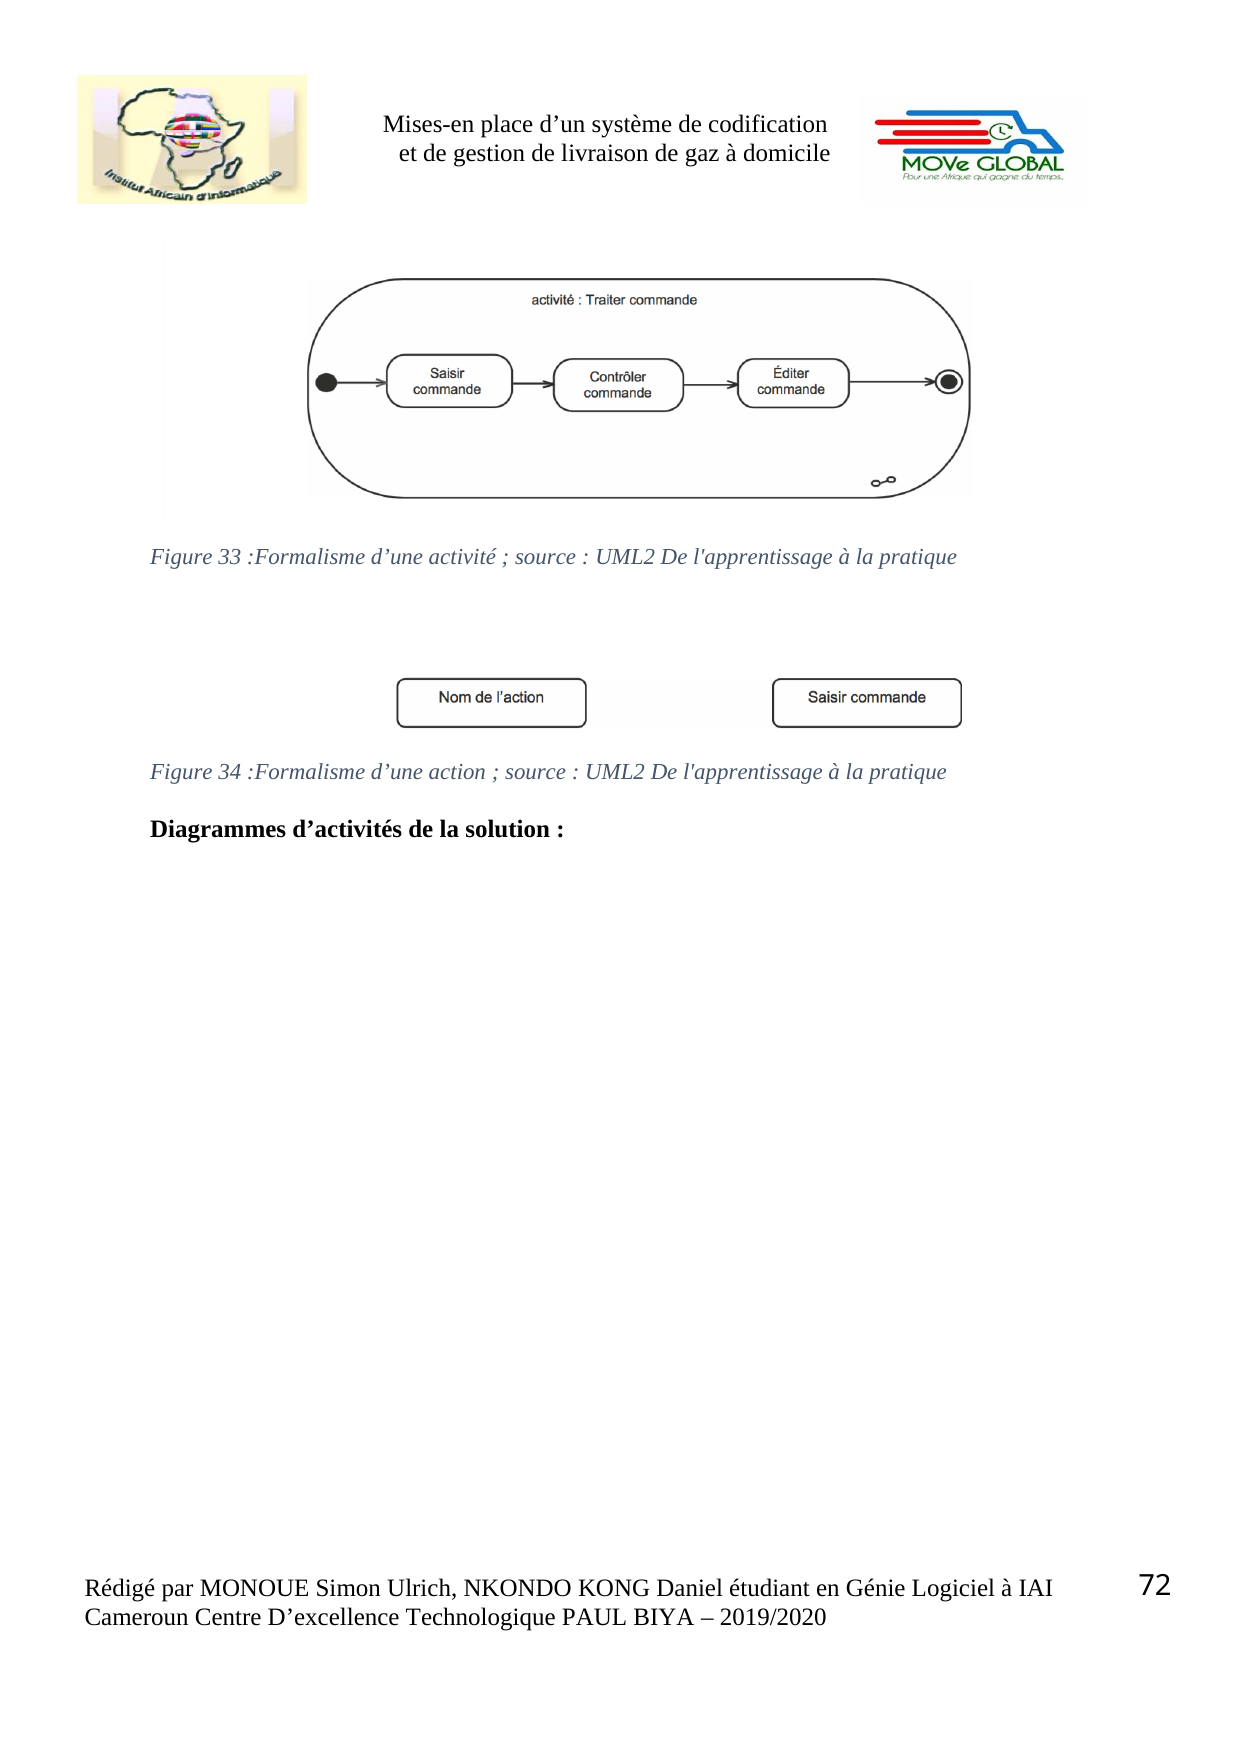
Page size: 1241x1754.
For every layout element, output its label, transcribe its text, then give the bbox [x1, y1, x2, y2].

picture [150, 237, 1114, 519]
text Figure 33 :Formalisme d’une activité ; source : UML2 De l'apprentissage à la pratique [150, 543, 1069, 569]
text Figure 34 :Formalisme d’une action ; source : UML2 De l'apprentissage à la pratique [150, 758, 1069, 785]
picture [150, 650, 1142, 734]
text Diagrammes d’activités de la solution : [150, 806, 1069, 843]
picture [859, 95, 1091, 204]
